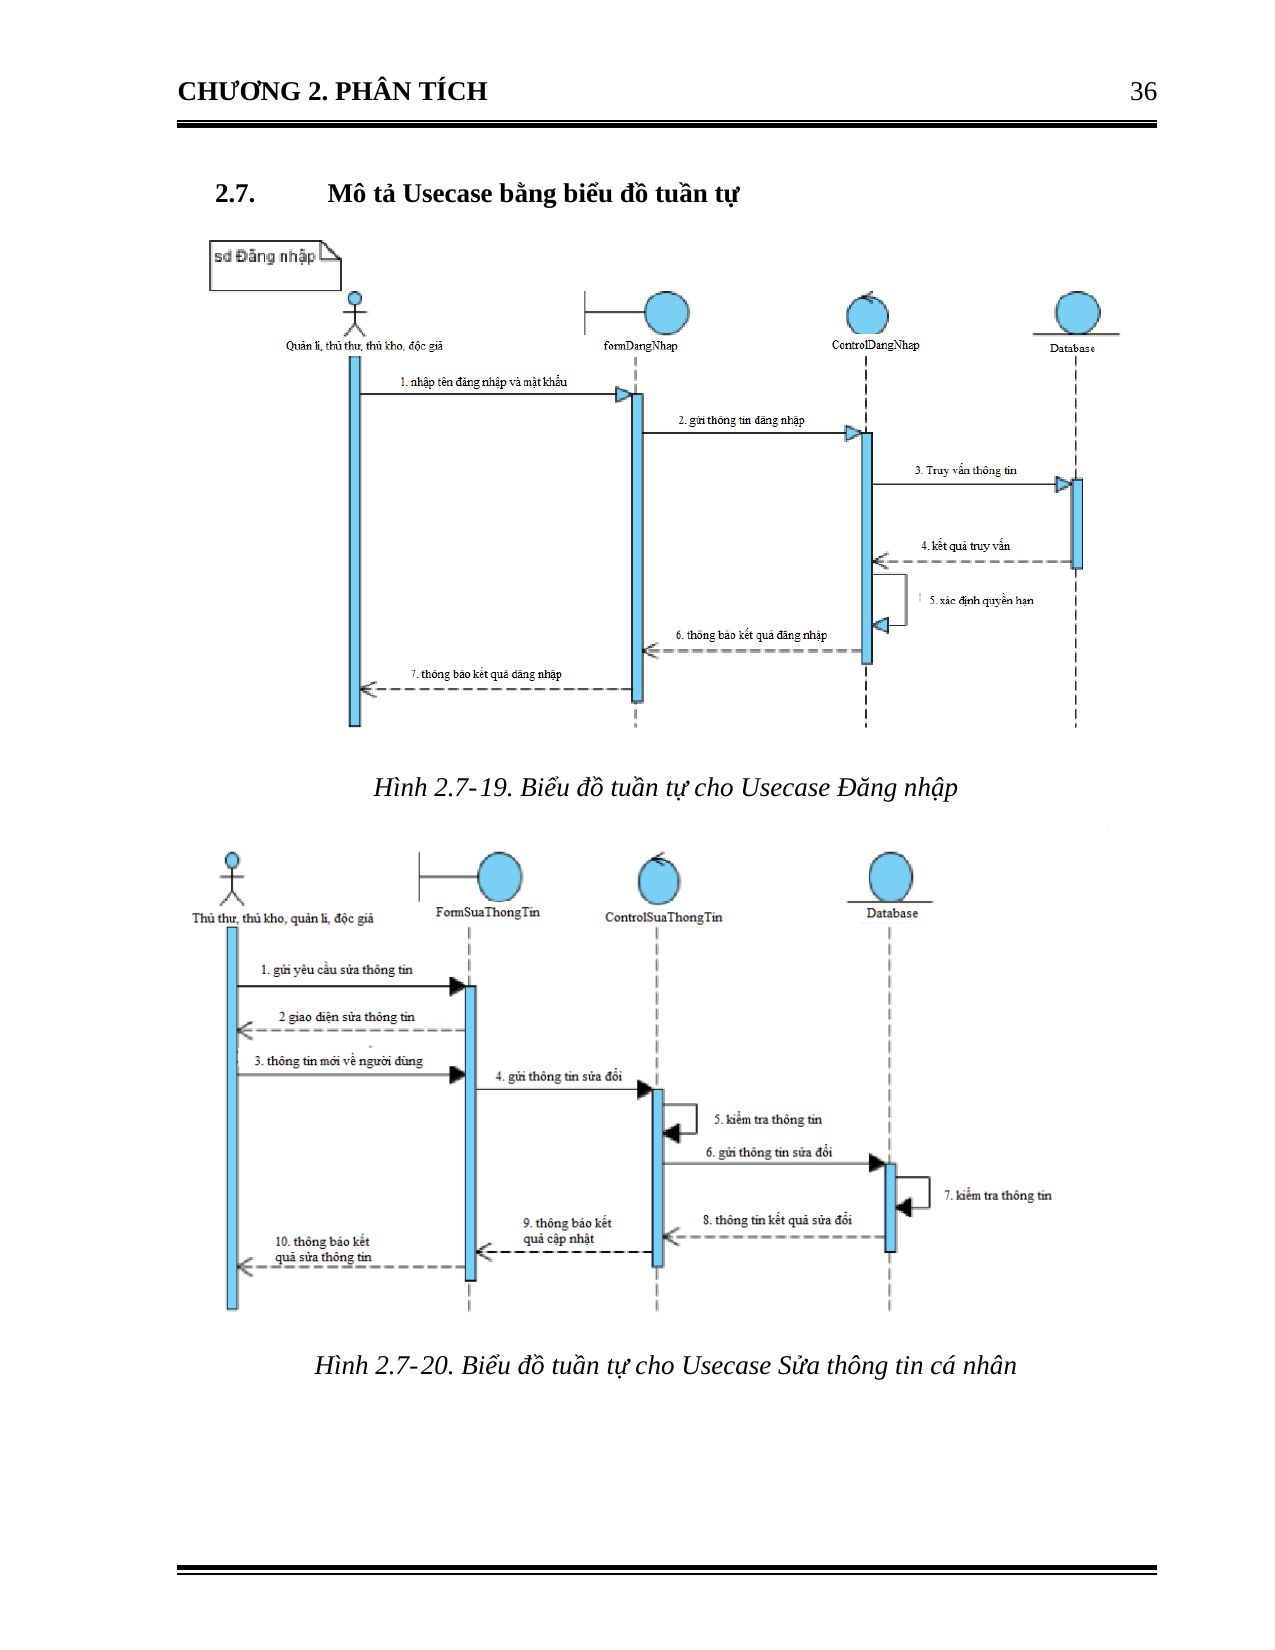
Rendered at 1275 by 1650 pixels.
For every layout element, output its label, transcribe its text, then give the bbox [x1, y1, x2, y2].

picture [197, 229, 1137, 751]
subtitle Mô tả Usecase bằng biểu đồ tuần tự [215, 177, 1157, 208]
text Hình 2.7-2. Biểu đồ tuần tự cho Usecase Sửa thông tin cá nhân [177, 1349, 1157, 1380]
text Hình 2.7-1. Biểu đồ tuần tự cho Usecase Đăng nhập [177, 771, 1157, 803]
picture [192, 823, 1143, 1329]
